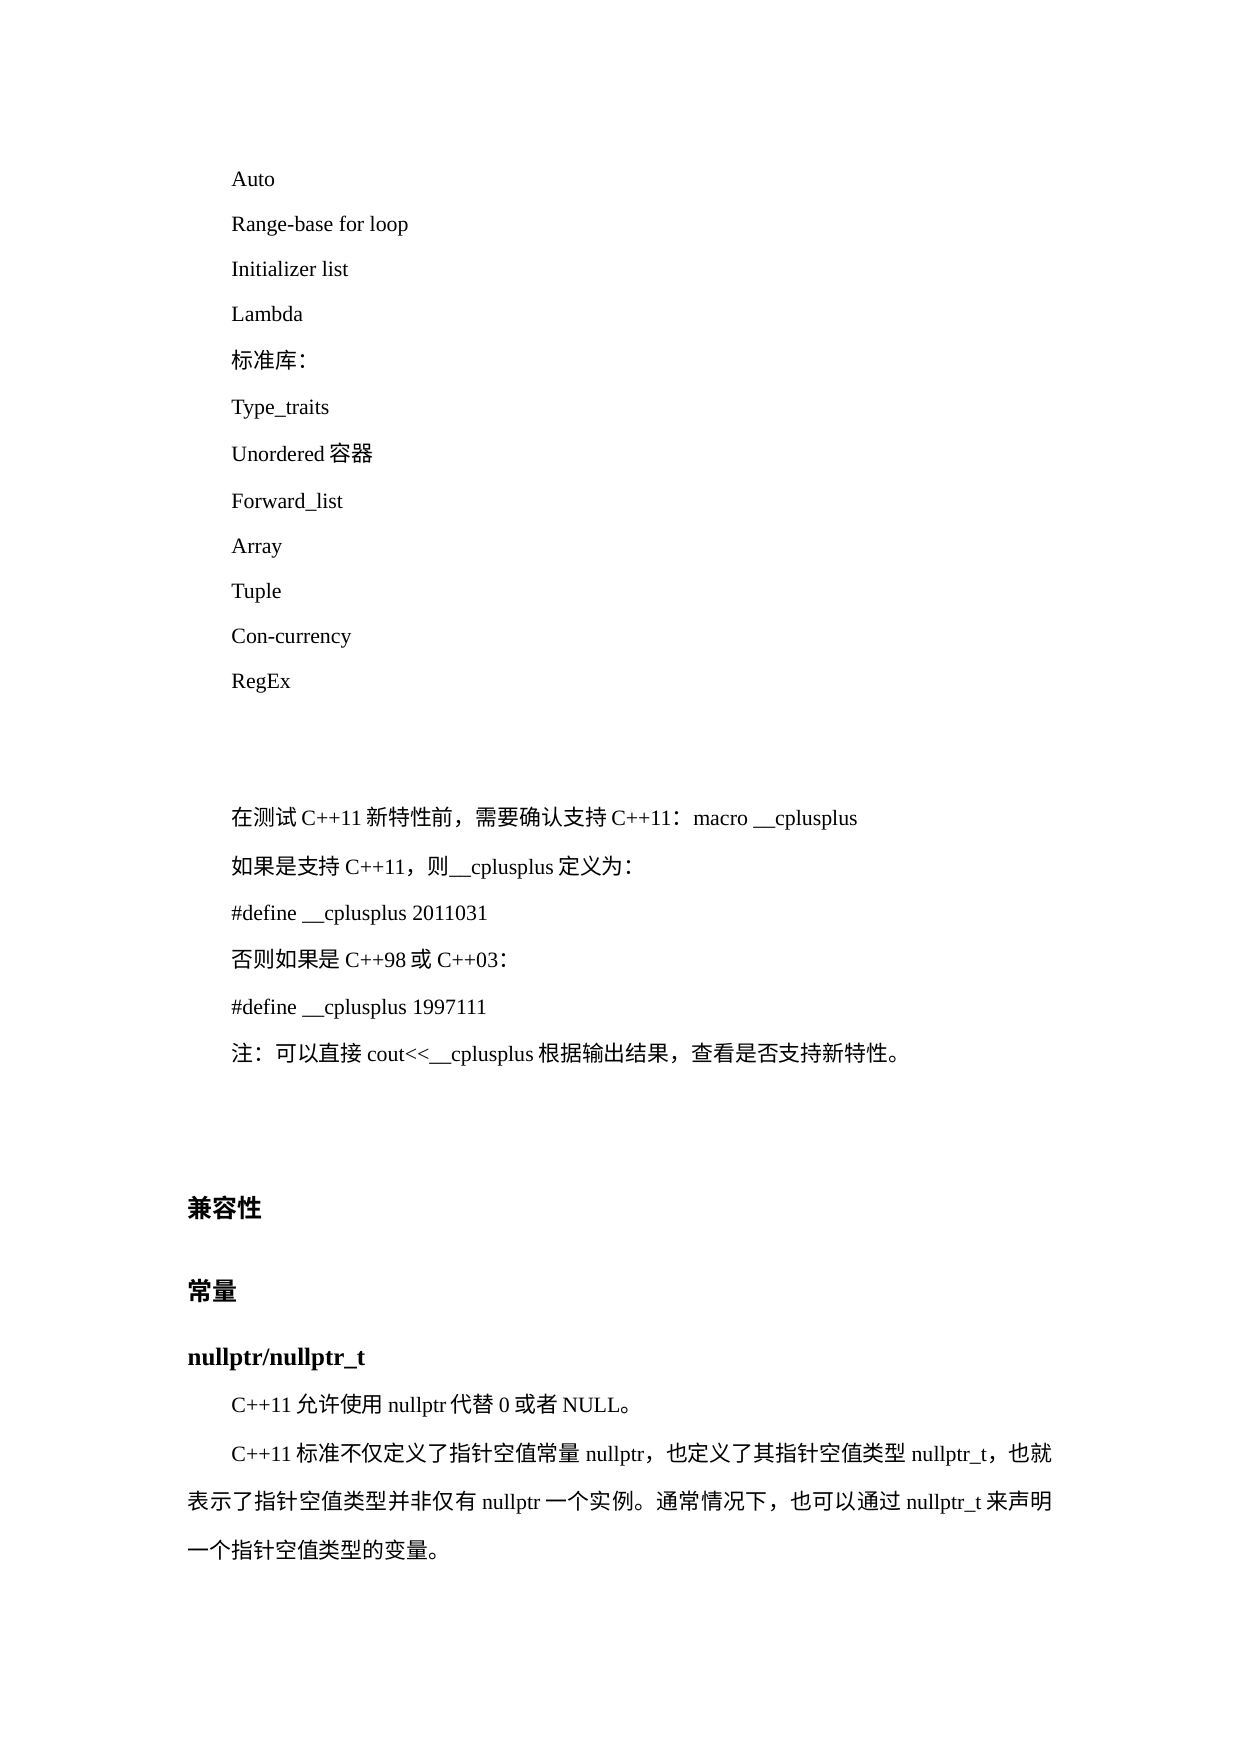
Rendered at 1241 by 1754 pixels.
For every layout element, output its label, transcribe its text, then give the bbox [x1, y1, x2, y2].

text Array [187, 529, 1053, 562]
subtitle 兼容性 [187, 1174, 1053, 1239]
text RegEx [187, 664, 1053, 697]
text Auto [187, 162, 1053, 194]
text Type_traits [187, 391, 1053, 423]
text Initializer list [187, 252, 1053, 285]
text Unordered容器 [187, 436, 1053, 468]
subtitle nullptr/nullptr_t [187, 1340, 1053, 1372]
text 在测试C++11新特性前，需要确认支持C++11：macro __cplusplus [187, 800, 1053, 832]
text Lambda [187, 297, 1053, 330]
text C++11允许使用nullptr代替0或者NULL。 [187, 1387, 1053, 1419]
text 注：可以直接cout<<__cplusplus根据输出结果，查看是否支持新特性。 [231, 1035, 1053, 1068]
text 否则如果是C++98或C++03： [231, 942, 1053, 974]
subtitle 常量 [187, 1257, 1053, 1322]
text C++11标准不仅定义了指针空值常量nullptr，也定义了其指针空值类型nullptr_t，也就表示了指针空值类型并非仅有nullptr一个实例。通常情况下，也可以通过nullptr_t来声明一个指针空值类型的变量。 [187, 1435, 1053, 1565]
text Forward_list [187, 484, 1053, 517]
text 如果是支持C++11，则__cplusplus定义为： [231, 848, 1053, 881]
text 标准库： [187, 342, 1053, 375]
text Tuple [187, 574, 1053, 607]
text #define __cplusplus 1997111 [231, 990, 1053, 1022]
text Range-base for loop [187, 207, 1053, 239]
text Con-currency [187, 619, 1053, 652]
text #define __cplusplus 2011031 [231, 897, 1053, 929]
